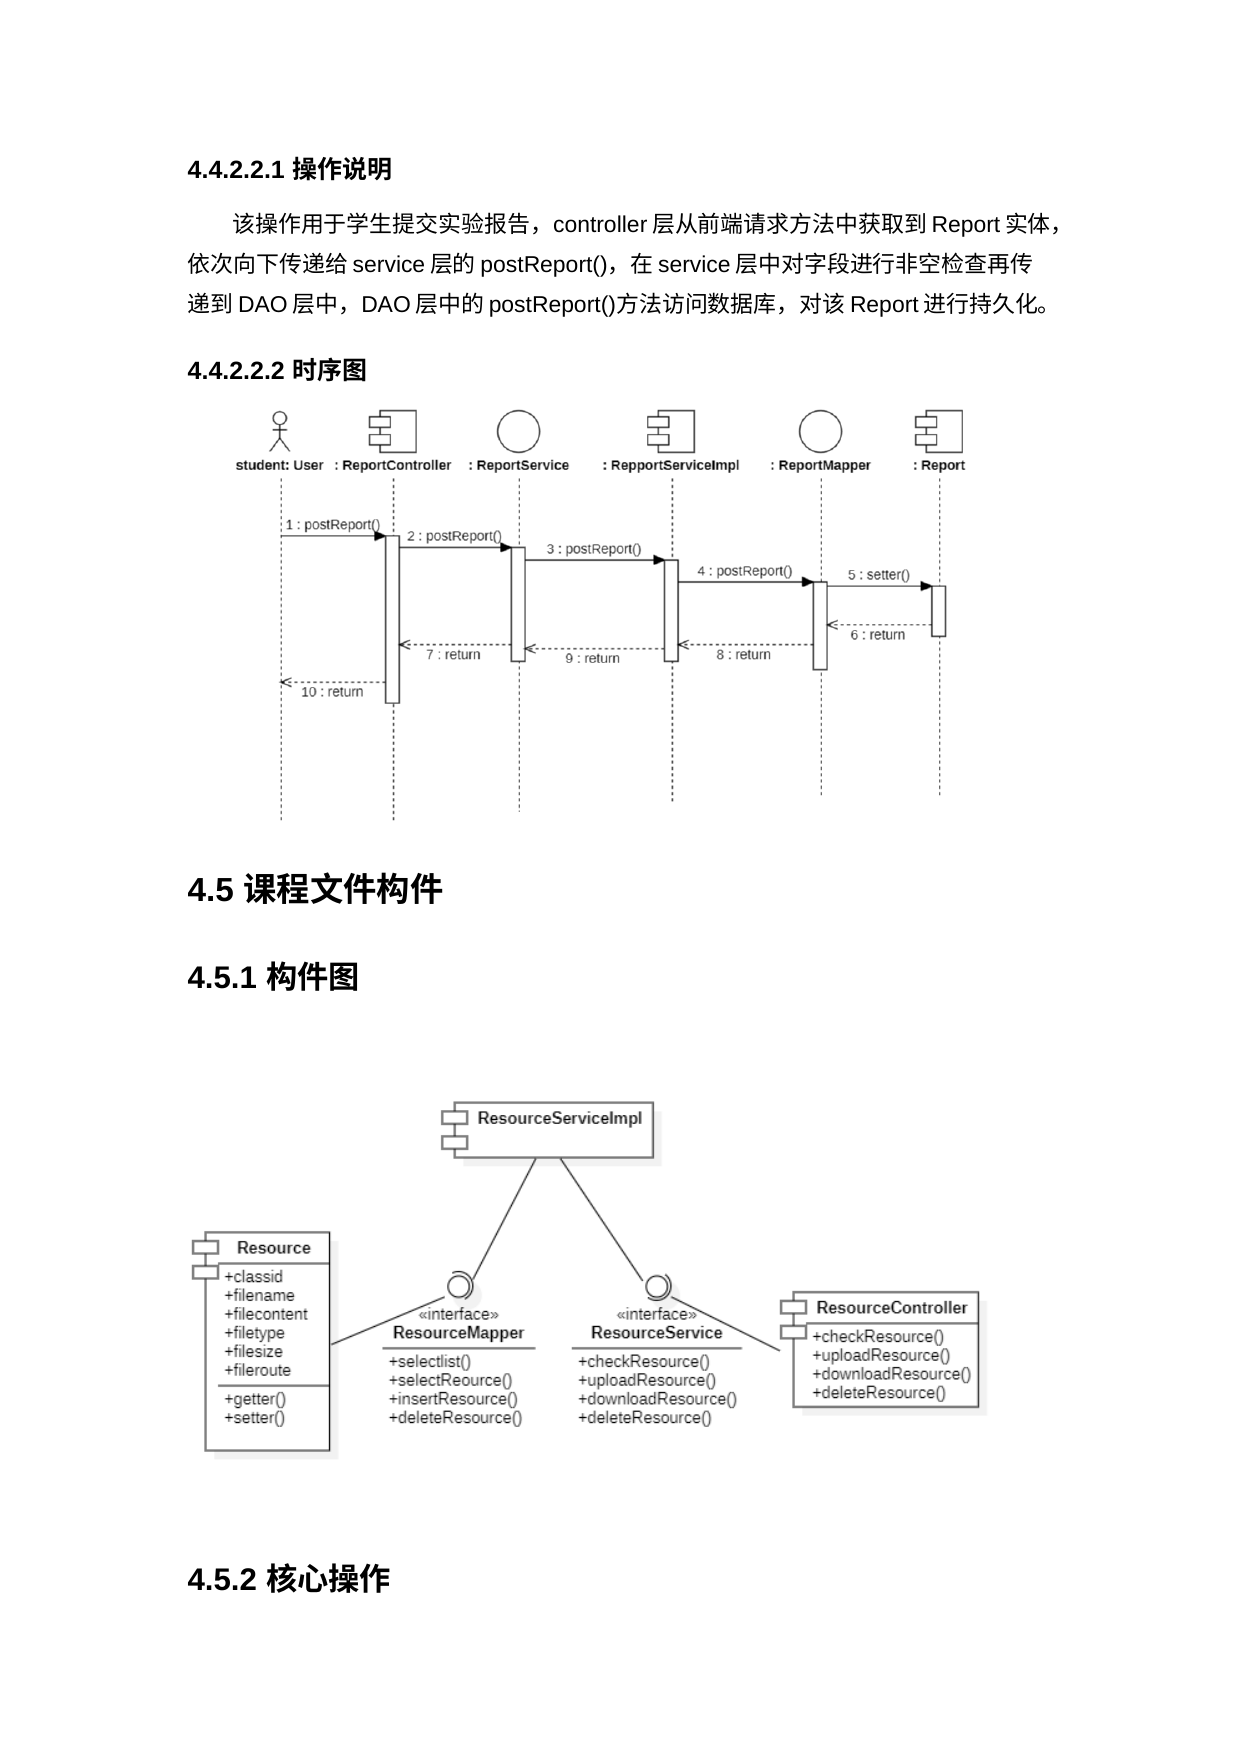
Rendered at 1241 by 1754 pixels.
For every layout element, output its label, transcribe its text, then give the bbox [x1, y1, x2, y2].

text 4.5.1 构件图 [187, 952, 1053, 997]
picture [224, 406, 1017, 824]
picture [187, 1018, 1074, 1518]
text 4.5.2 核心操作 [187, 1554, 1053, 1600]
text 4.4.2.2.1 操作说明 [187, 150, 1053, 186]
text 该操作用于学生提交实验报告，controller层从前端请求方法中获取到Report实体，依次向下传递给service层的postReport()，在service层中对字段进行非空检查再传递到DAO层中，DAO层中的postReport()方法访问数据库，对该Report进行持久化。 [187, 206, 1053, 319]
text 4.5 课程文件构件 [187, 863, 1053, 911]
text 4.4.2.2.2 时序图 [187, 350, 1053, 387]
